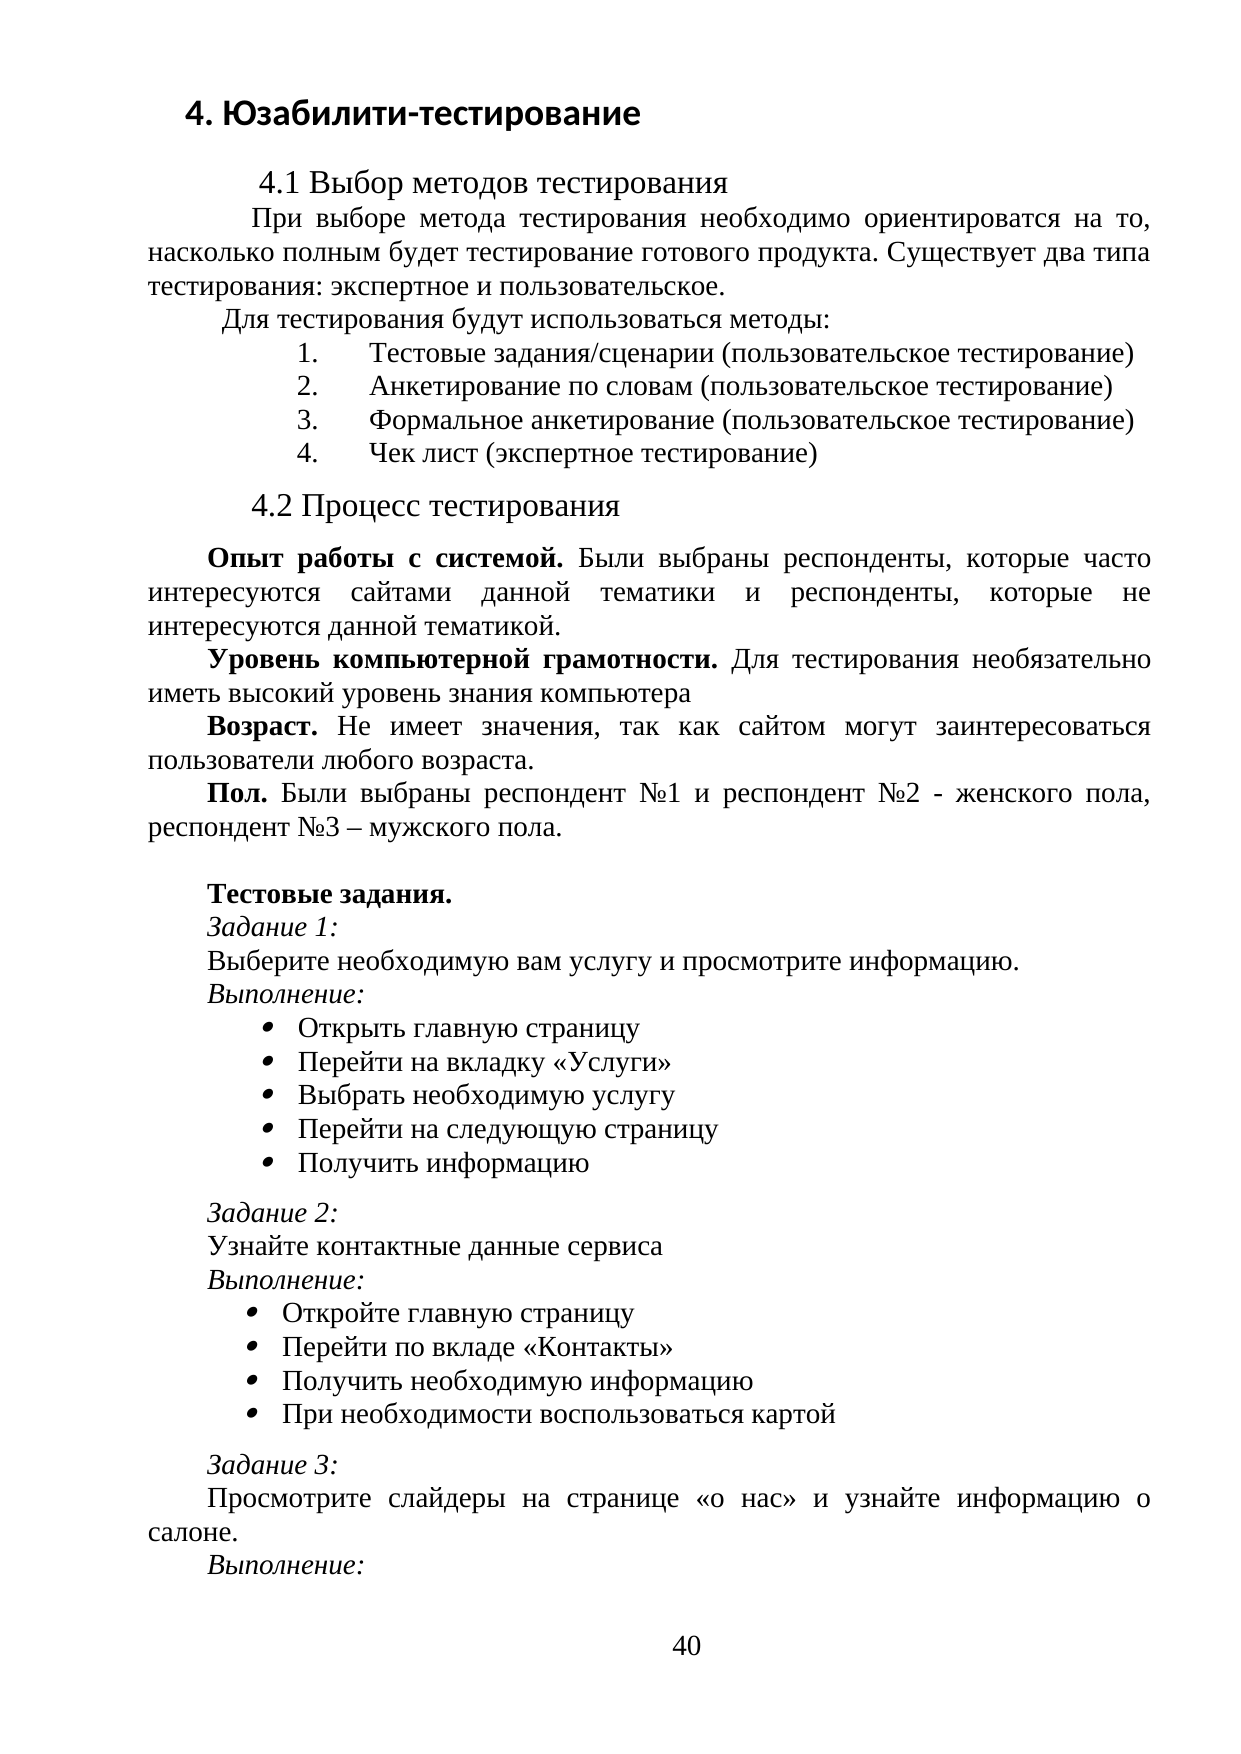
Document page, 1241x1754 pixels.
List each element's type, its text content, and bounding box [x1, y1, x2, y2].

list Перейти на вкладку «Услуги» [260, 1044, 1152, 1077]
text Задание 1: [148, 909, 1152, 943]
text Узнайте контактные данные сервиса [148, 1228, 1152, 1262]
text Выберите необходимую вам услугу и просмотрите информацию. [148, 943, 1152, 977]
text 4.2 Процесс тестирования [148, 486, 1152, 524]
list Получить информацию [260, 1145, 1152, 1178]
list Выбрать необходимую услугу [260, 1077, 1152, 1111]
list Открыть главную страницу [260, 1010, 1152, 1044]
text Задание 3: [148, 1447, 1152, 1480]
list Формальное анкетирование (пользовательское тестирование) [223, 402, 1152, 435]
text Для тестирования будут использоваться методы: [148, 301, 1152, 335]
list Откройте главную страницу [244, 1296, 1152, 1329]
text Пол. Были выбраны респондент №1 и респондент №2 - женского пола, респондент №3 – мужского пола. [148, 775, 1152, 842]
text Тестовые задания. [148, 876, 1152, 909]
text Выполнение: [148, 1547, 1152, 1581]
list Перейти по вкладе «Контакты» [244, 1329, 1152, 1363]
text Просмотрите слайдеры на странице «о нас» и узнайте информацию о салоне. [148, 1480, 1152, 1547]
text 4.1 Выбор методов тестирования [185, 162, 1152, 201]
text Задание 2: [148, 1195, 1152, 1228]
list Получить необходимую информацию [244, 1363, 1152, 1397]
list Анкетирование по словам (пользовательское тестирование) [223, 368, 1152, 402]
text Выполнение: [148, 1262, 1152, 1296]
text Опыт работы с системой. Были выбраны респонденты, которые часто интересуются сайтами данной тематики и респонденты, которые не интересуются данной тематикой. [148, 541, 1152, 641]
list Перейти на следующую страницу [260, 1111, 1152, 1145]
text Возраст. Не имеет значения, так как сайтом могут заинтересоваться пользователи любого возраста. [148, 708, 1152, 775]
list Тестовые задания/сценарии (пользовательское тестирование) [223, 335, 1152, 368]
list Юзабилити-тестирование [185, 89, 1152, 134]
text Уровень компьютерной грамотности. Для тестирования необязательно иметь высокий уровень знания компьютера [148, 641, 1152, 708]
list При необходимости воспользоваться картой [244, 1397, 1152, 1430]
list Чек лист (экспертное тестирование) [223, 435, 1152, 469]
text При выборе метода тестирования необходимо ориентироватся на то, насколько полным будет тестирование готового продукта. Существует два типа тестирования: экспертное и пользовательское. [148, 201, 1152, 301]
text Выполнение: [148, 977, 1152, 1010]
